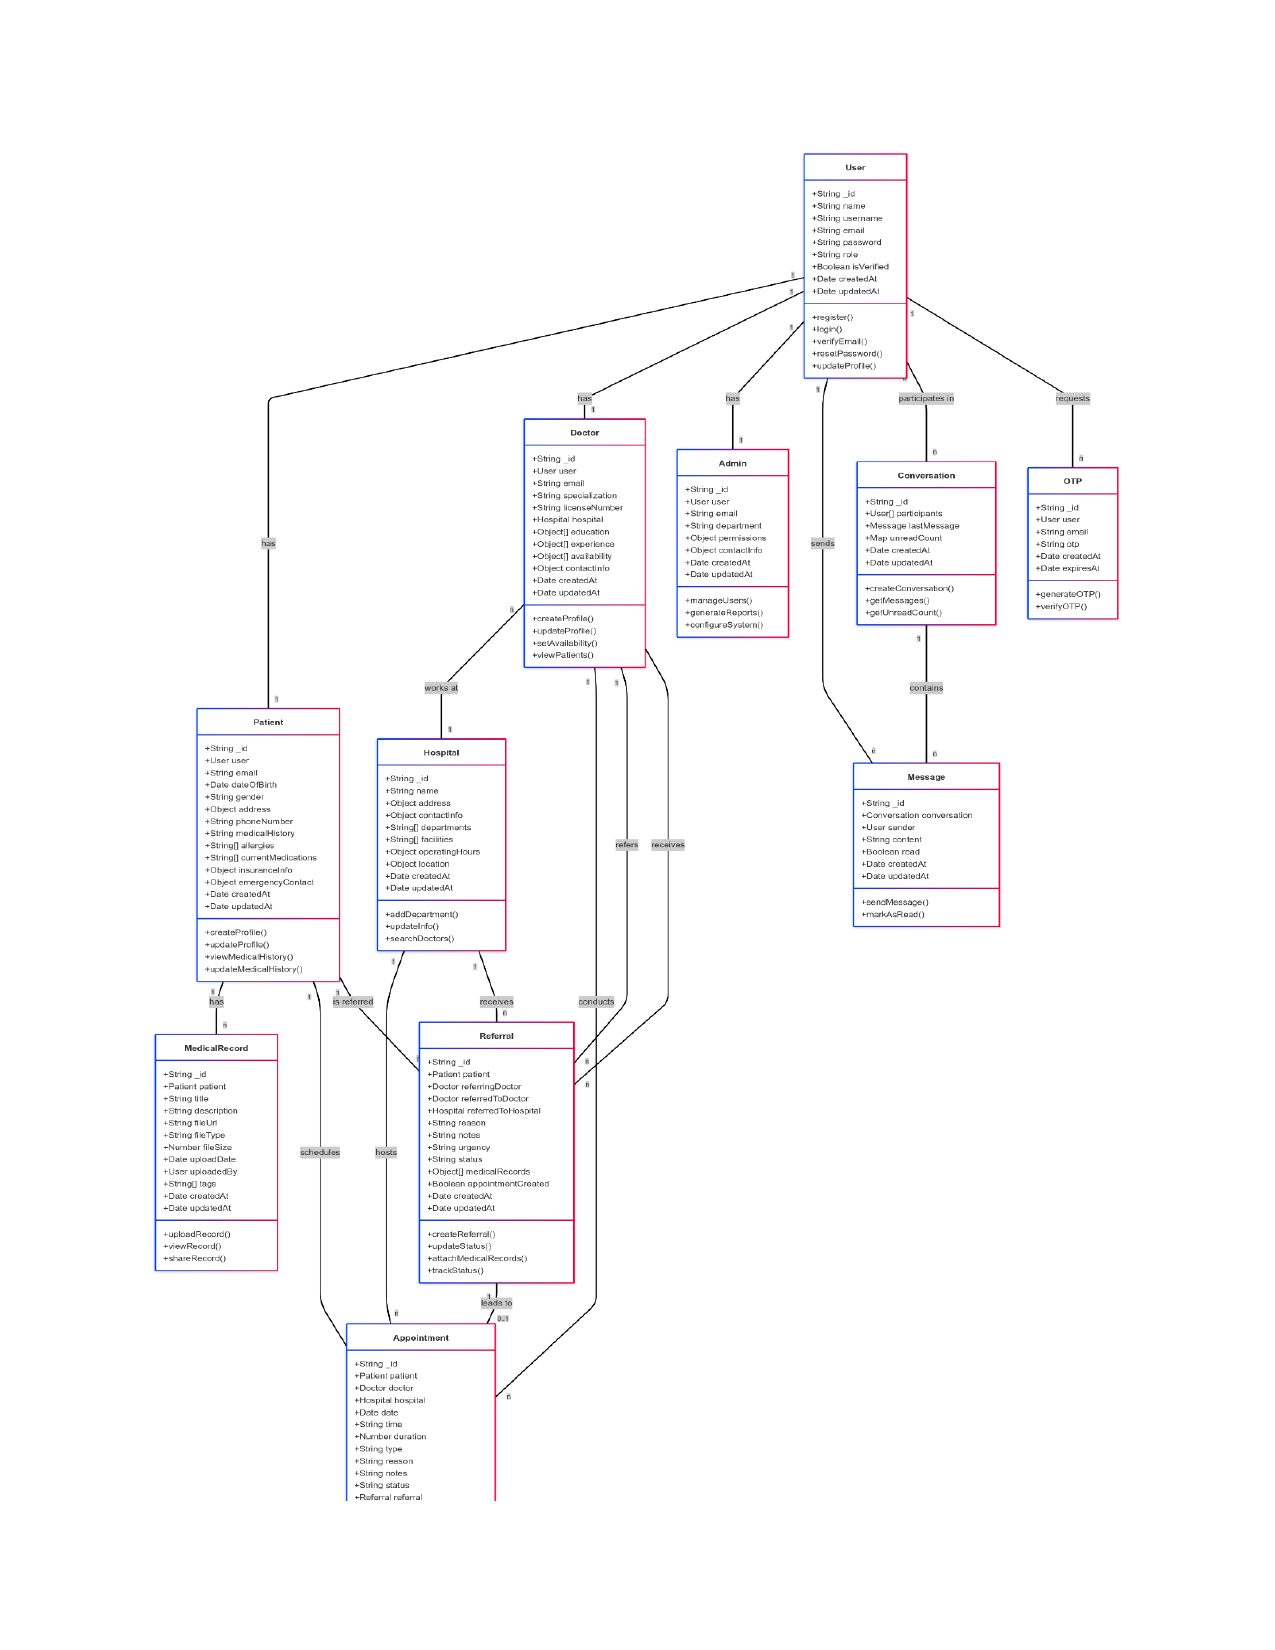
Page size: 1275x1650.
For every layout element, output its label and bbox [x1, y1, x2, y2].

picture [150, 150, 1125, 1501]
